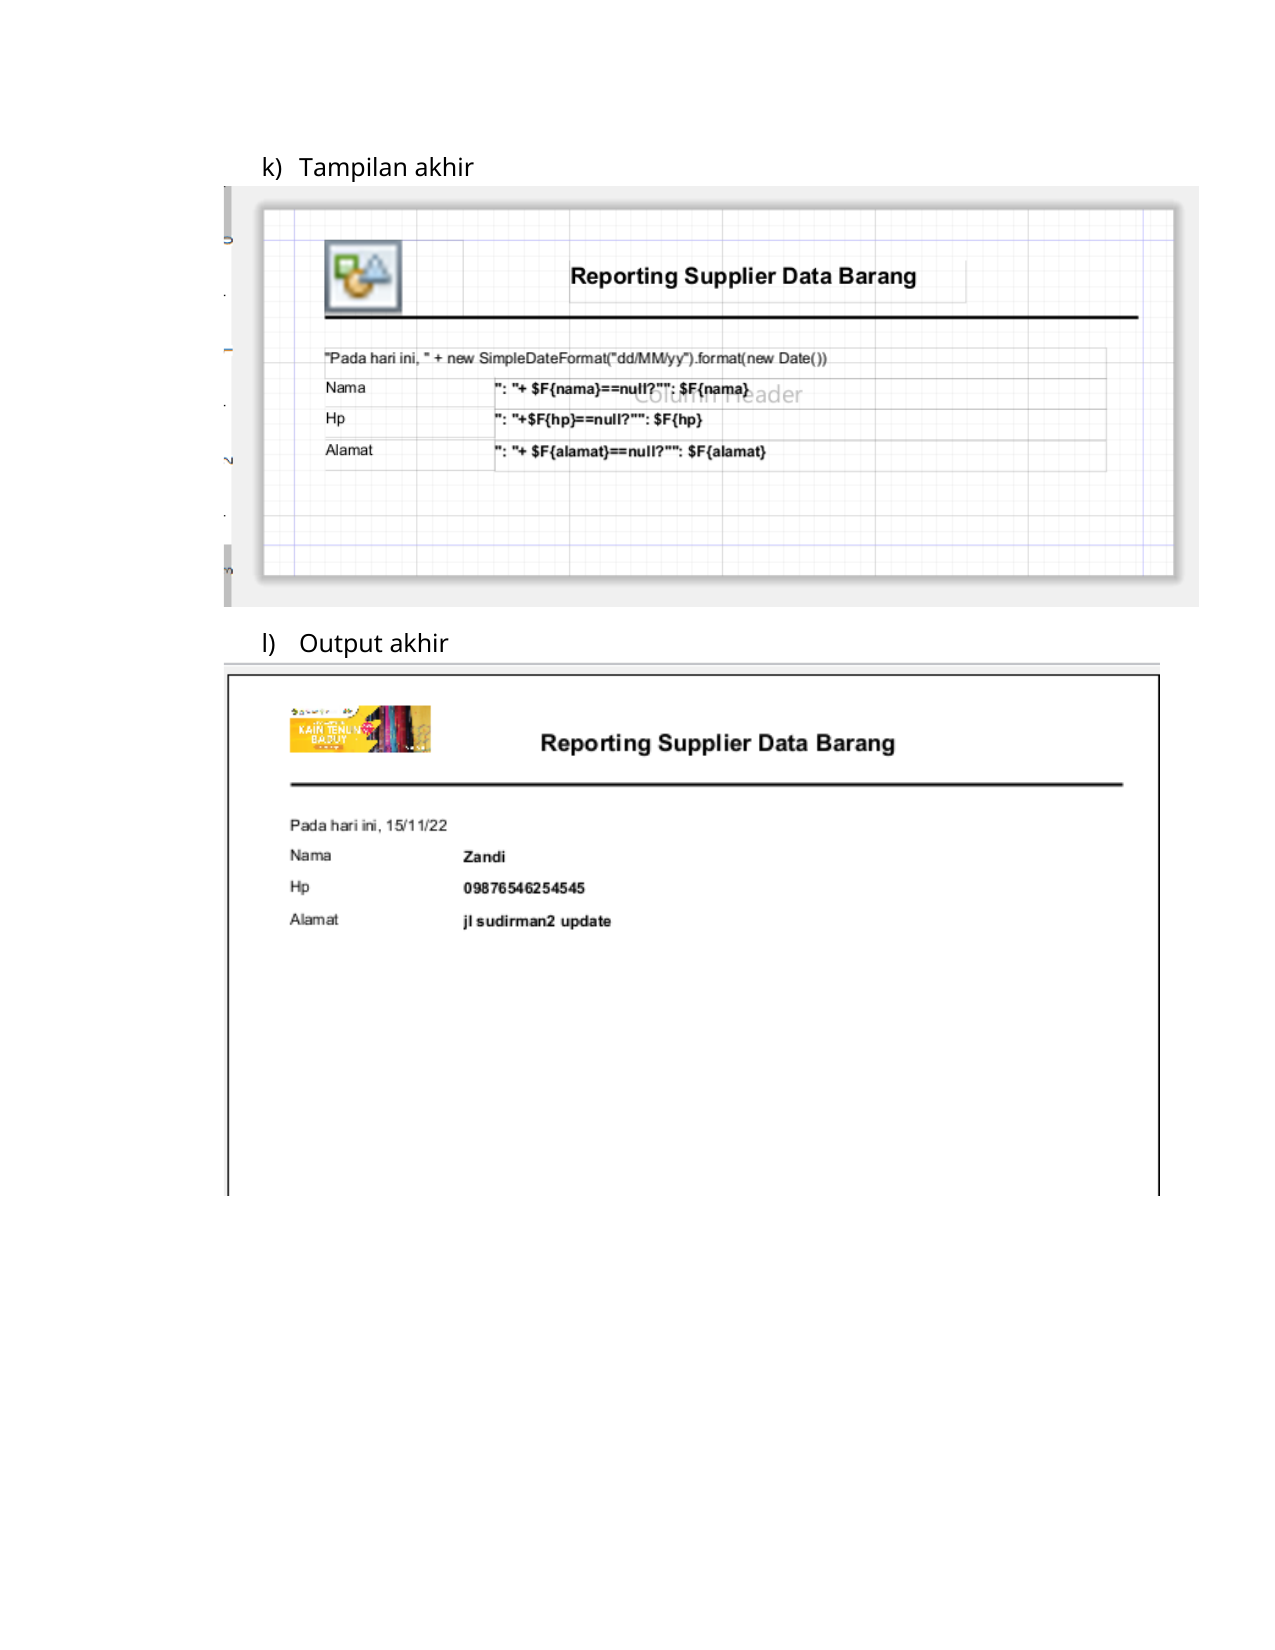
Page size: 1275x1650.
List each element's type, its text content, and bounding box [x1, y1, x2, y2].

picture [223, 186, 1199, 607]
subtitle Output akhir [261, 626, 1125, 660]
subtitle Tampilan akhir [261, 150, 1125, 184]
picture [223, 662, 1160, 1196]
